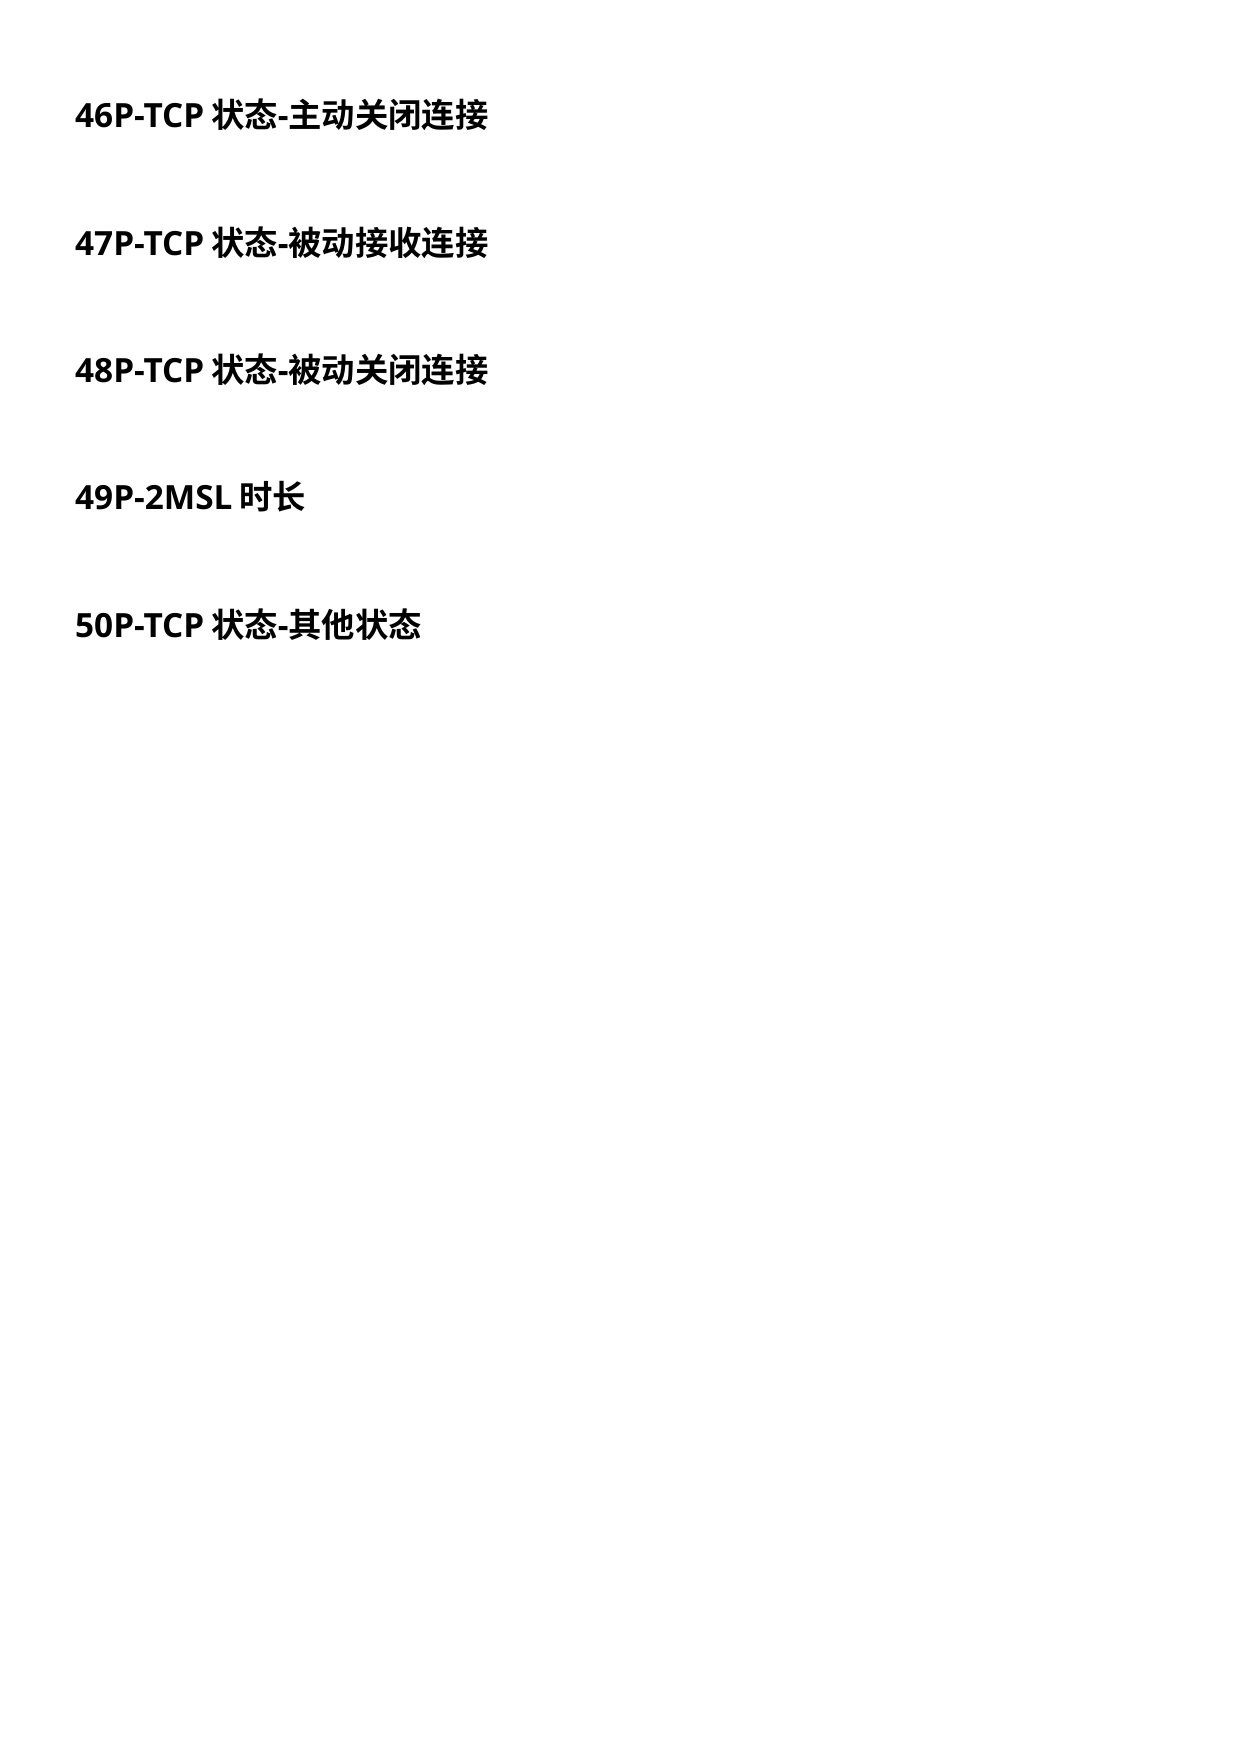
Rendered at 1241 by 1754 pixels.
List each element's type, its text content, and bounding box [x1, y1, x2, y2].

subtitle 47P-TCP状态-被动接收连接 [75, 208, 1165, 273]
subtitle 46P-TCP状态-主动关闭连接 [75, 81, 1165, 146]
subtitle 49P-2MSL时长 [75, 463, 1165, 528]
subtitle 50P-TCP状态-其他状态 [75, 590, 1165, 655]
subtitle 48P-TCP状态-被动关闭连接 [75, 336, 1165, 401]
